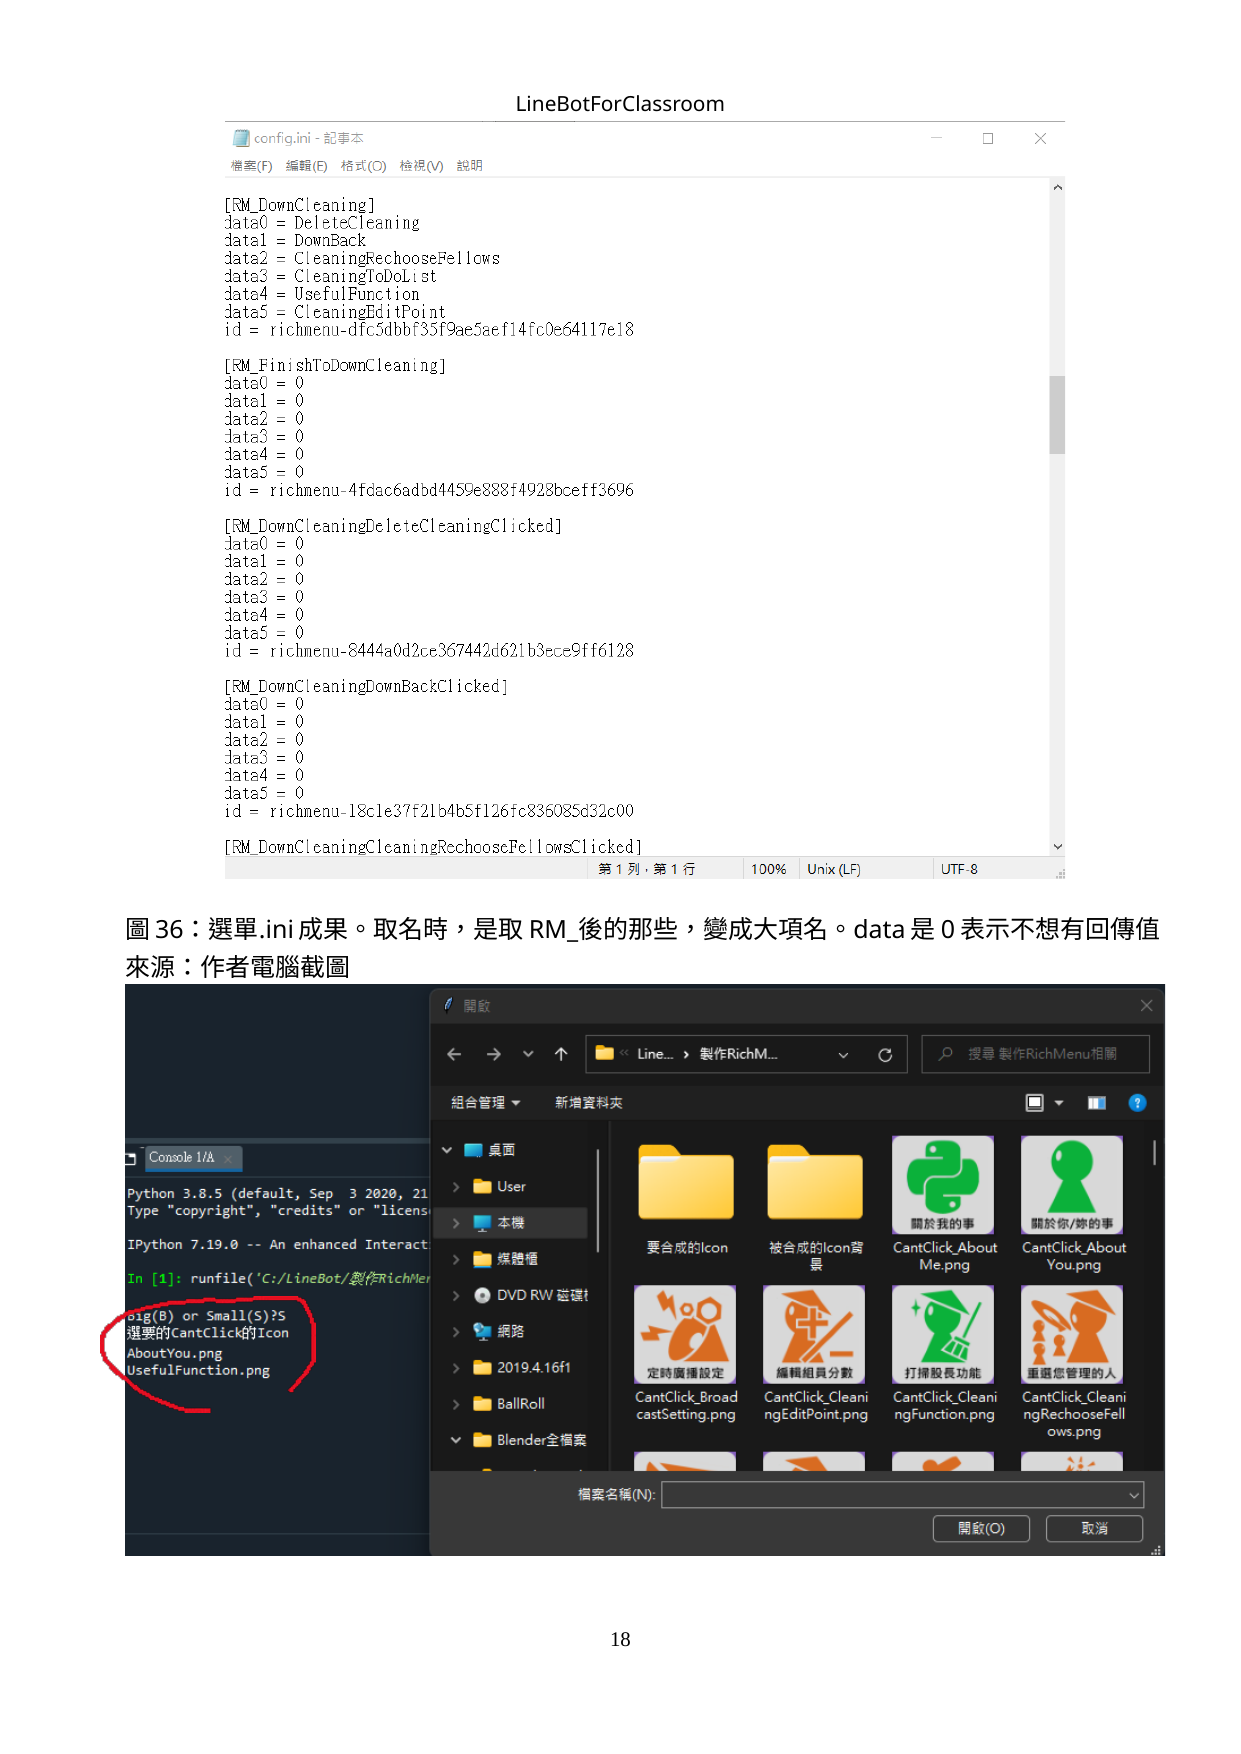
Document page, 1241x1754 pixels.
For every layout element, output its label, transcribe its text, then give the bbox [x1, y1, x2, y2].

text 來源：作者電腦截圖 [75, 947, 1165, 984]
text 圖36：選單.ini成果。取名時，是取RM_後的那些，變成大項名。data是0表示不想有回傳值 [75, 909, 1165, 947]
picture [225, 121, 1066, 879]
picture [100, 984, 1166, 1556]
